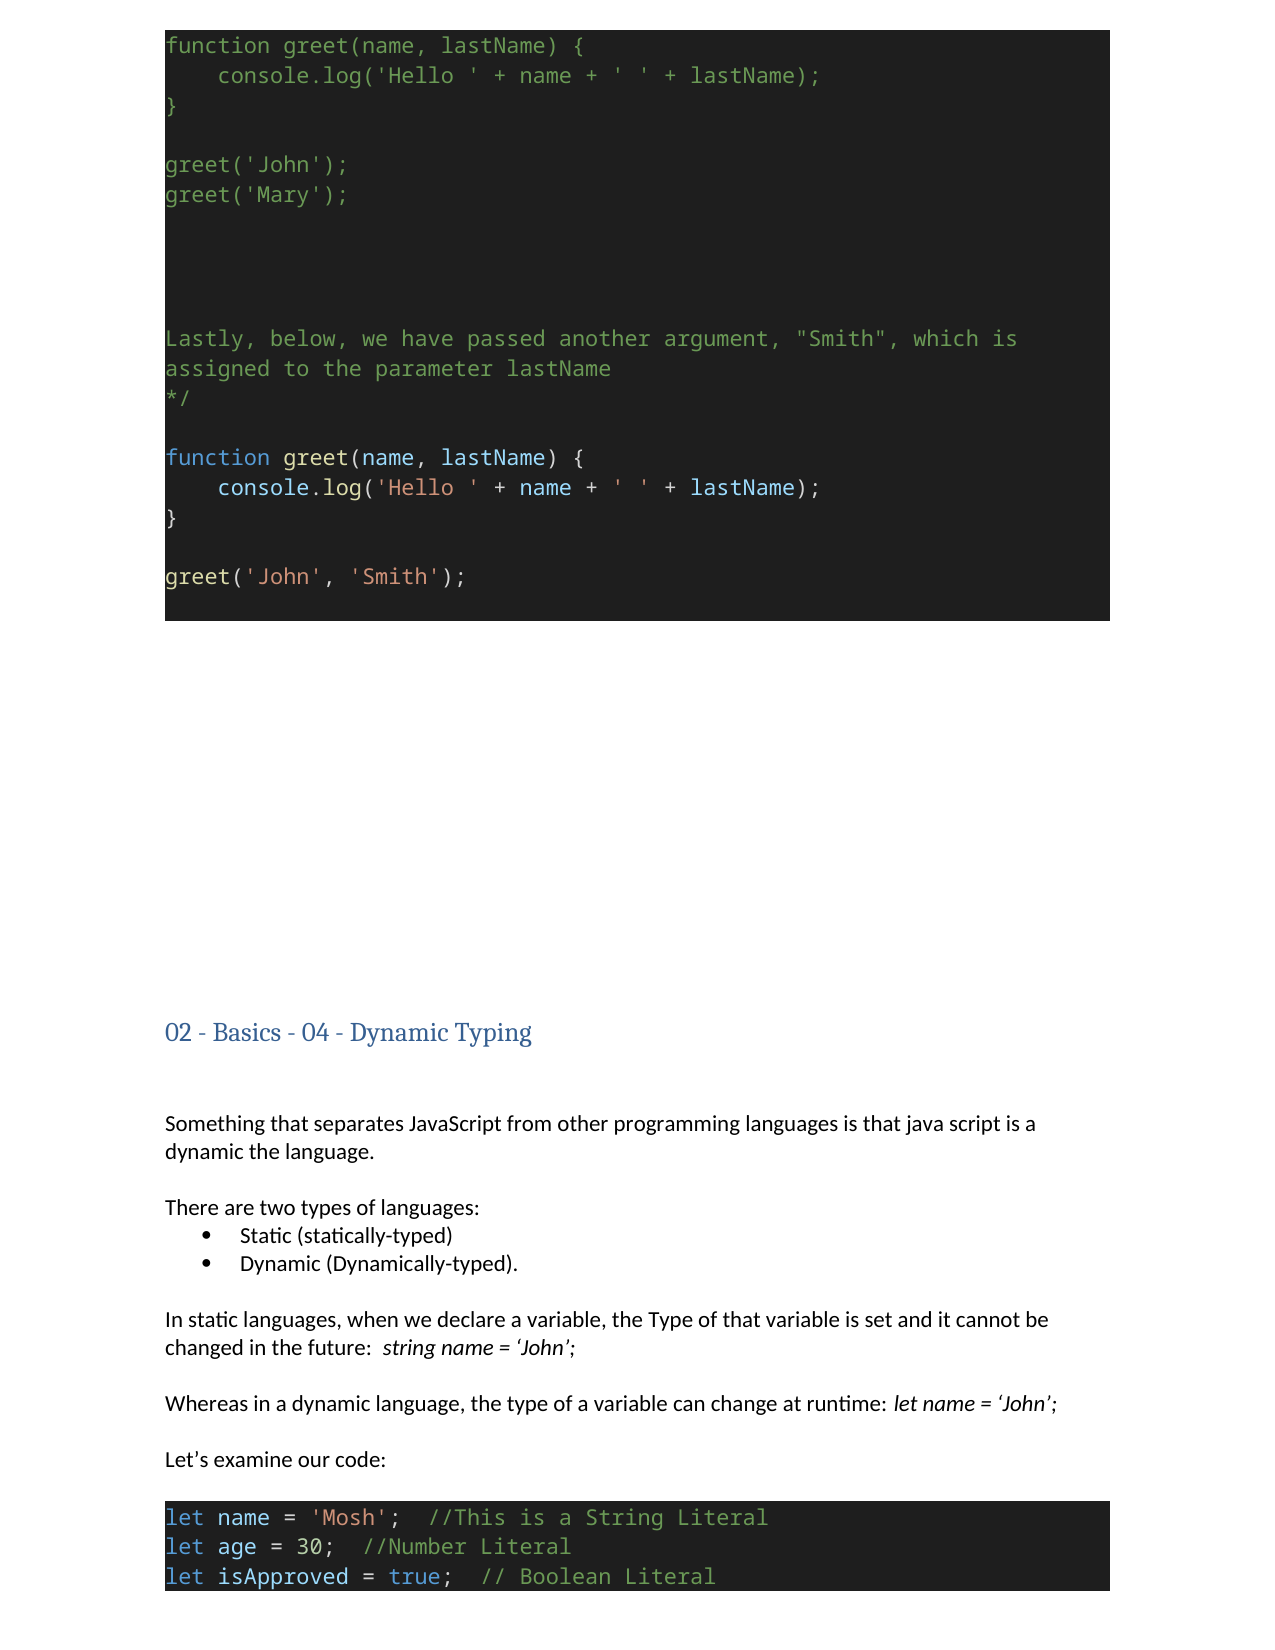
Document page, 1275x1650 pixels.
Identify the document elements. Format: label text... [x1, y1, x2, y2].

text let age = 30; //Number Literal [165, 1531, 1110, 1561]
text Let’s examine our code: [165, 1445, 1110, 1473]
text function greet(name, lastName) { [165, 442, 1110, 472]
text let name = 'Mosh'; //This is a String Literal [165, 1501, 1110, 1531]
text console.log('Hello ' + name + ' ' + lastName); [165, 60, 1110, 89]
text greet('John'); [165, 149, 1110, 179]
text let isApproved = true; // Boolean Literal [165, 1561, 1110, 1591]
text There are two types of languages: [165, 1193, 1110, 1221]
text Something that separates JavaScript from other programming languages is that java script is a dynamic the language. [165, 1109, 1110, 1165]
list Dynamic (Dynamically-typed). [202, 1249, 1110, 1277]
text console.log('Hello ' + name + ' ' + lastName); [165, 472, 1110, 502]
list Static (statically-typed) [202, 1221, 1110, 1249]
text greet('John', 'Smith'); [165, 561, 1110, 591]
text greet('Mary'); [165, 179, 1110, 209]
text Whereas in a dynamic language, the type of a variable can change at runtime: let name = ‘John’; [165, 1389, 1110, 1417]
text } [165, 502, 1110, 532]
text In static languages, when we declare a variable, the Type of that variable is set and it cannot be changed in the future: string name = ‘John’; [165, 1305, 1110, 1361]
text } [165, 89, 1110, 119]
text function greet(name, lastName) { [165, 30, 1110, 60]
text */ [165, 383, 1110, 412]
subtitle 02 - Basics - 04 - Dynamic Typing [165, 1017, 1110, 1048]
text Lastly, below, we have passed another argument, "Smith", which is assigned to the parameter lastName [165, 323, 1110, 383]
